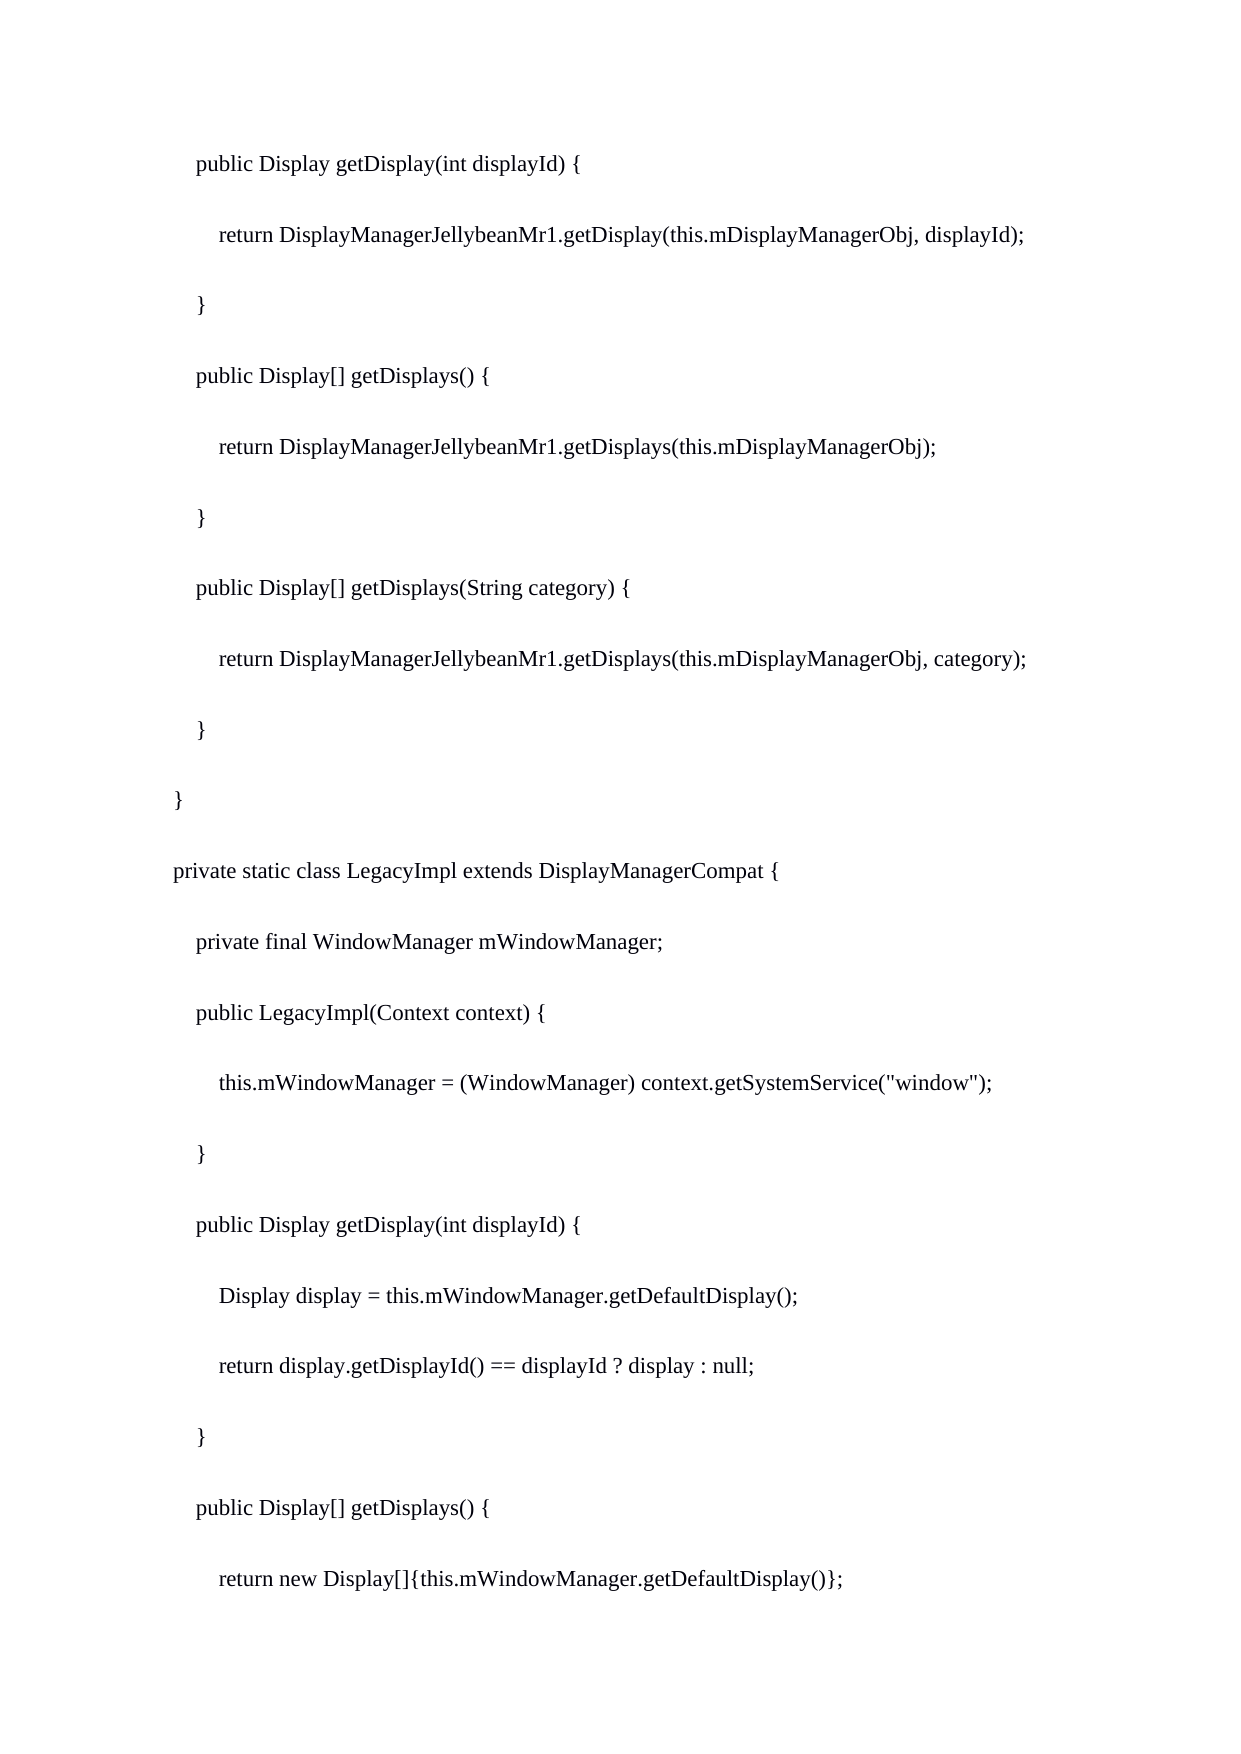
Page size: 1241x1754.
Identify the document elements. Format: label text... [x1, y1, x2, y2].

text } [150, 1140, 1090, 1167]
text } [150, 291, 1090, 318]
text public Display getDisplay(int displayId) { [150, 150, 1090, 176]
text private final WindowManager mWindowManager; [150, 928, 1090, 954]
text Display display = this.mWindowManager.getDefaultDisplay(); [150, 1282, 1090, 1308]
text private static class LegacyImpl extends DisplayManagerCompat { [150, 857, 1090, 884]
text } [150, 716, 1090, 742]
text public Display[] getDisplays(String category) { [150, 574, 1090, 601]
text } [150, 787, 1090, 813]
text return DisplayManagerJellybeanMr1.getDisplay(this.mDisplayManagerObj, displayId); [150, 221, 1090, 247]
text return DisplayManagerJellybeanMr1.getDisplays(this.mDisplayManagerObj, category); [150, 645, 1090, 671]
text return new Display[]{this.mWindowManager.getDefaultDisplay()}; [150, 1564, 1090, 1591]
text this.mWindowManager = (WindowManager) context.getSystemService("window"); [150, 1069, 1090, 1096]
text return display.getDisplayId() == displayId ? display : null; [150, 1352, 1090, 1379]
text } [150, 1423, 1090, 1449]
text return DisplayManagerJellybeanMr1.getDisplays(this.mDisplayManagerObj); [150, 433, 1090, 459]
text public LegacyImpl(Context context) { [150, 999, 1090, 1025]
text public Display getDisplay(int displayId) { [150, 1211, 1090, 1237]
text public Display[] getDisplays() { [150, 1494, 1090, 1520]
text } [150, 504, 1090, 530]
text public Display[] getDisplays() { [150, 362, 1090, 388]
